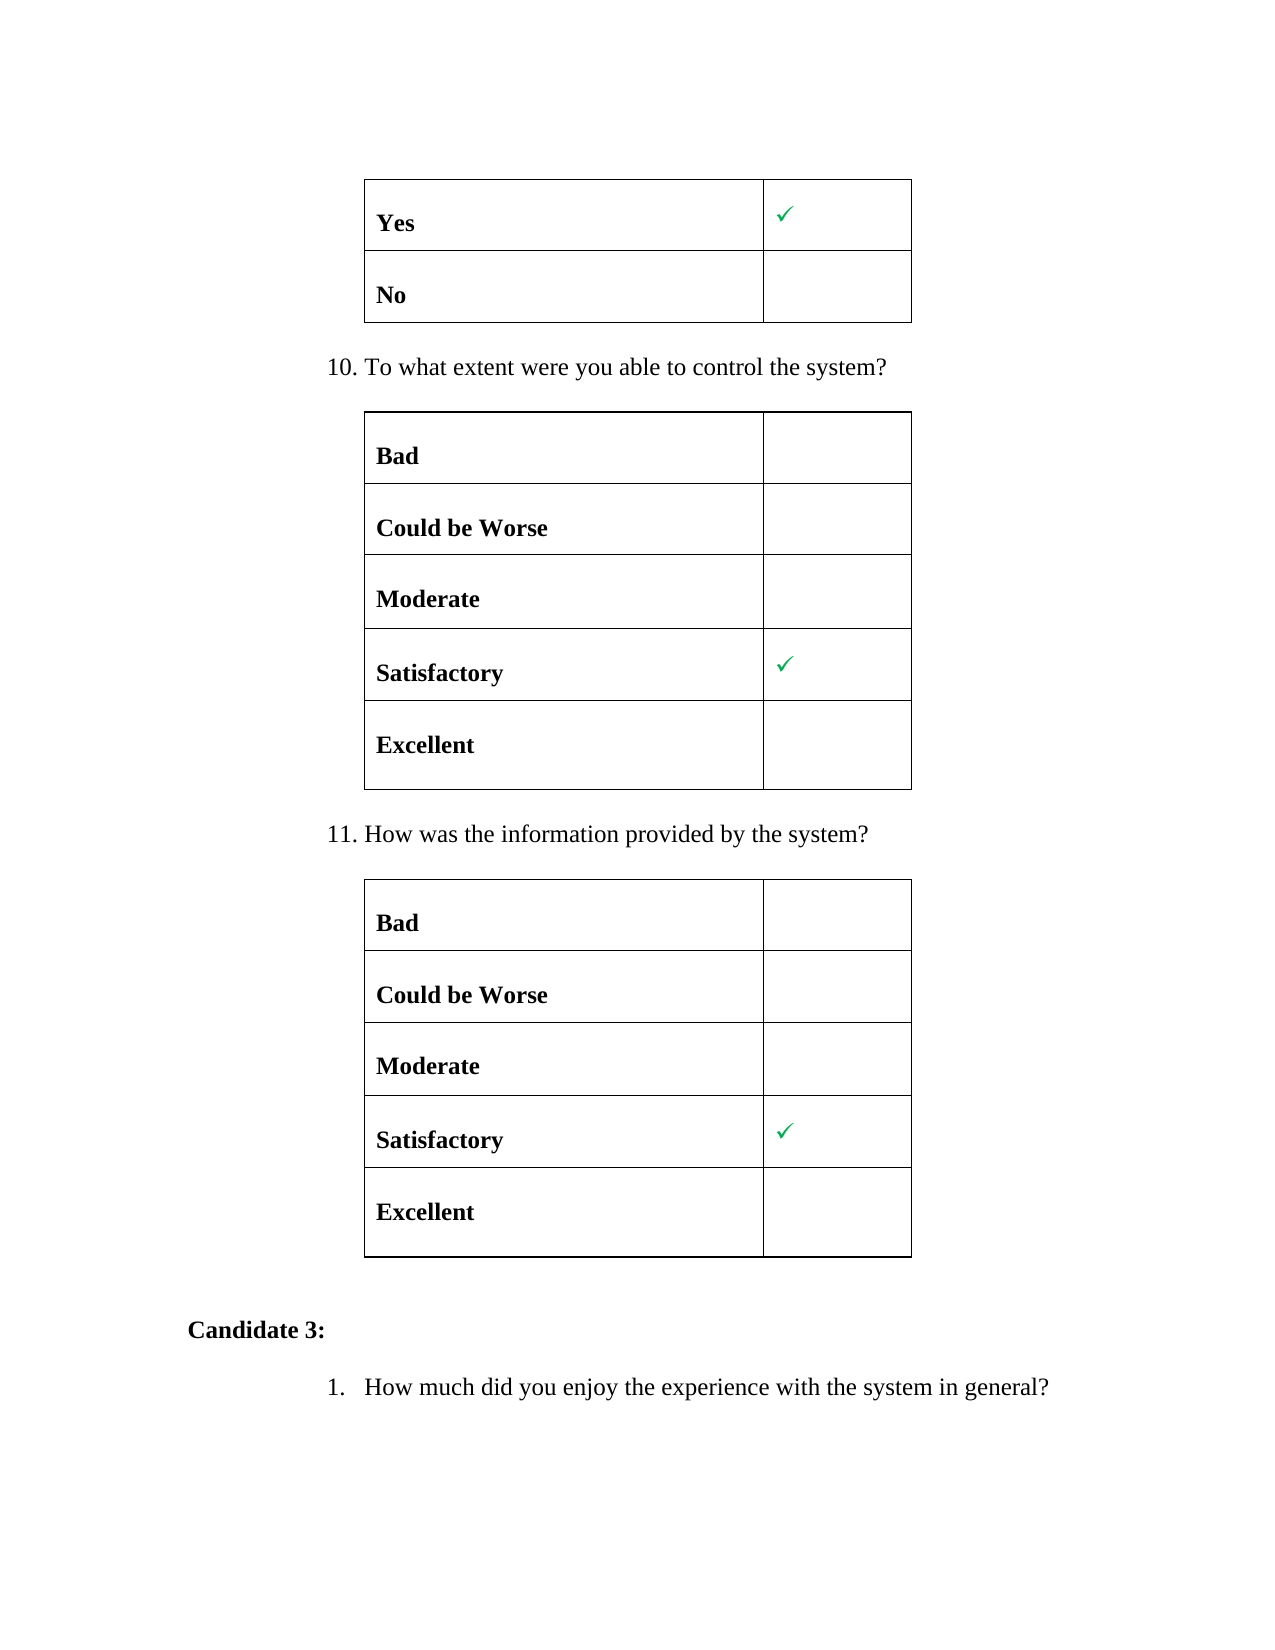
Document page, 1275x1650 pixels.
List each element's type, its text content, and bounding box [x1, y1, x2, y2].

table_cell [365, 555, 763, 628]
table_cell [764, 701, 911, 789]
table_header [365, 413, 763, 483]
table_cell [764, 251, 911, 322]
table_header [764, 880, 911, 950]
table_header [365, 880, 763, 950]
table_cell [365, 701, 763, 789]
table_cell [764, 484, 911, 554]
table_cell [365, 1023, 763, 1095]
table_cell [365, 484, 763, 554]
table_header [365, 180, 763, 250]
list How was the information provided by the system? [327, 819, 1087, 848]
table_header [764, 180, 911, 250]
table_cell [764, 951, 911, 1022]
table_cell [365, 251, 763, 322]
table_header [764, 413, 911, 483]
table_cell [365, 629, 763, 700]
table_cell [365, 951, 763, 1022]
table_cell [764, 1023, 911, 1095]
list To what extent were you able to control the system? [327, 352, 1087, 380]
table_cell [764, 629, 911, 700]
text Candidate 3: [187, 1315, 1087, 1344]
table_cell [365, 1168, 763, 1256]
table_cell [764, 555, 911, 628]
list How much did you enjoy the experience with the system in general? [327, 1372, 1087, 1401]
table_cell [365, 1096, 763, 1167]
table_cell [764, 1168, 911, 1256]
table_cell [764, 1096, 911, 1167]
